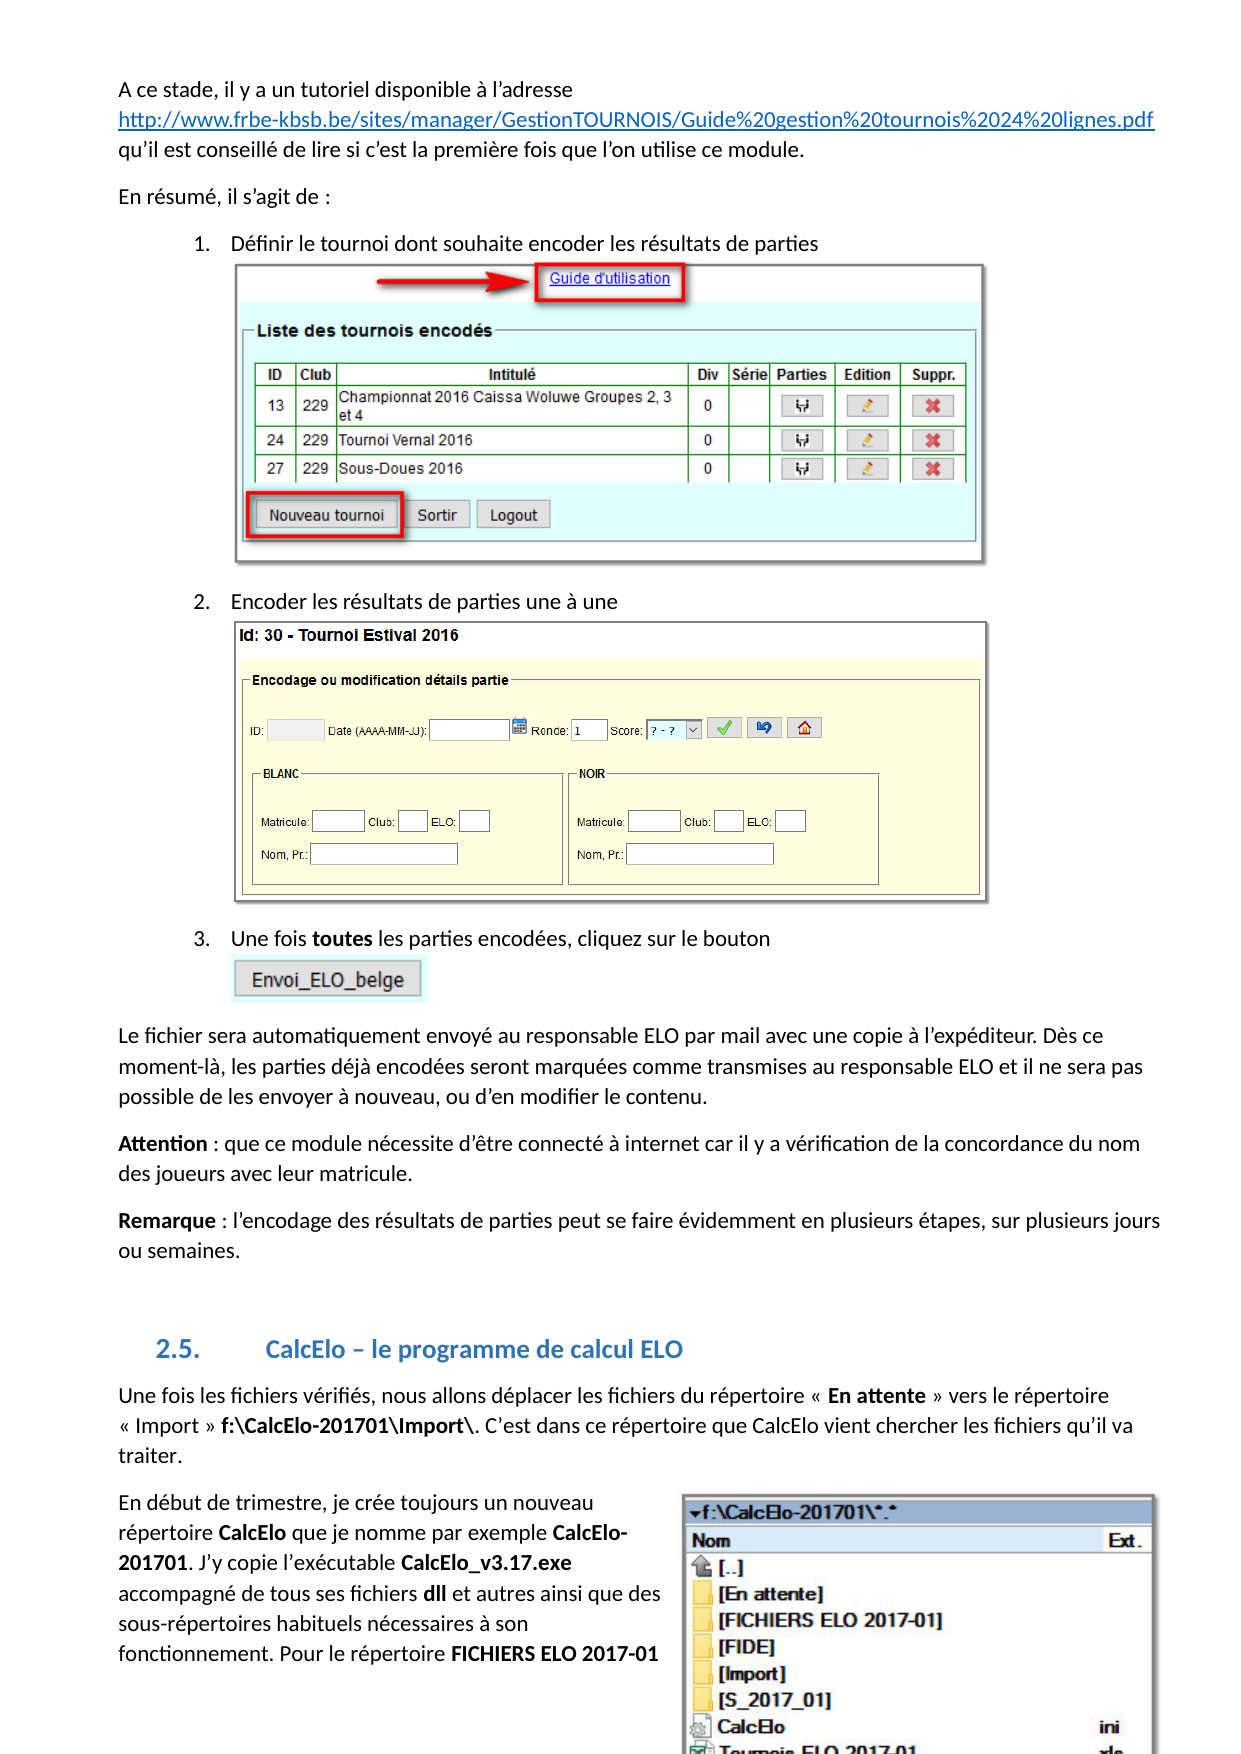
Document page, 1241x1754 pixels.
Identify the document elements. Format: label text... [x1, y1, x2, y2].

text Une fois les fichiers vérifiés, nous allons déplacer les fichiers du répertoire « En attente » vers le répertoire « Import » f:\CalcElo-201701\Import\. C’est dans ce répertoire que CalcElo vient chercher les fichiers qu’il va traiter. [118, 1381, 1165, 1469]
text Le fichier sera automatiquement envoyé au responsable ELO par mail avec une copie à l’expéditeur. Dès ce moment-là, les parties déjà encodées seront marquées comme transmises au responsable ELO et il ne sera pas possible de les envoyer à nouveau, ou d’en modifier le contenu. [118, 1022, 1165, 1110]
text En résumé, il s’agit de : [118, 182, 1165, 210]
picture [676, 1488, 1163, 1754]
subtitle CalcElo – le programme de calcul ELO [155, 1330, 1165, 1366]
picture [230, 617, 991, 906]
text Attention : que ce module nécessite d’être connecté à internet car il y a vérification de la concordance du nom des joueurs avec leur matricule. [118, 1129, 1165, 1187]
list Une fois toutes les parties encodées, cliquez sur le bouton [193, 924, 1165, 1003]
text A ce stade, il y a un tutoriel disponible à l’adresse http://www.frbe-kbsb.be/sites/manager/GestionTOURNOIS/Guide%20gestion%20tournois%2024%20lignes.pdf qu’il est conseillé de lire si c’est la première fois que l’on utilise ce module. [118, 75, 1165, 163]
picture [230, 259, 990, 569]
picture [230, 954, 428, 1003]
text Remarque : l’encodage des résultats de parties peut se faire évidemment en plusieurs étapes, sur plusieurs jours ou semaines. [118, 1206, 1165, 1264]
